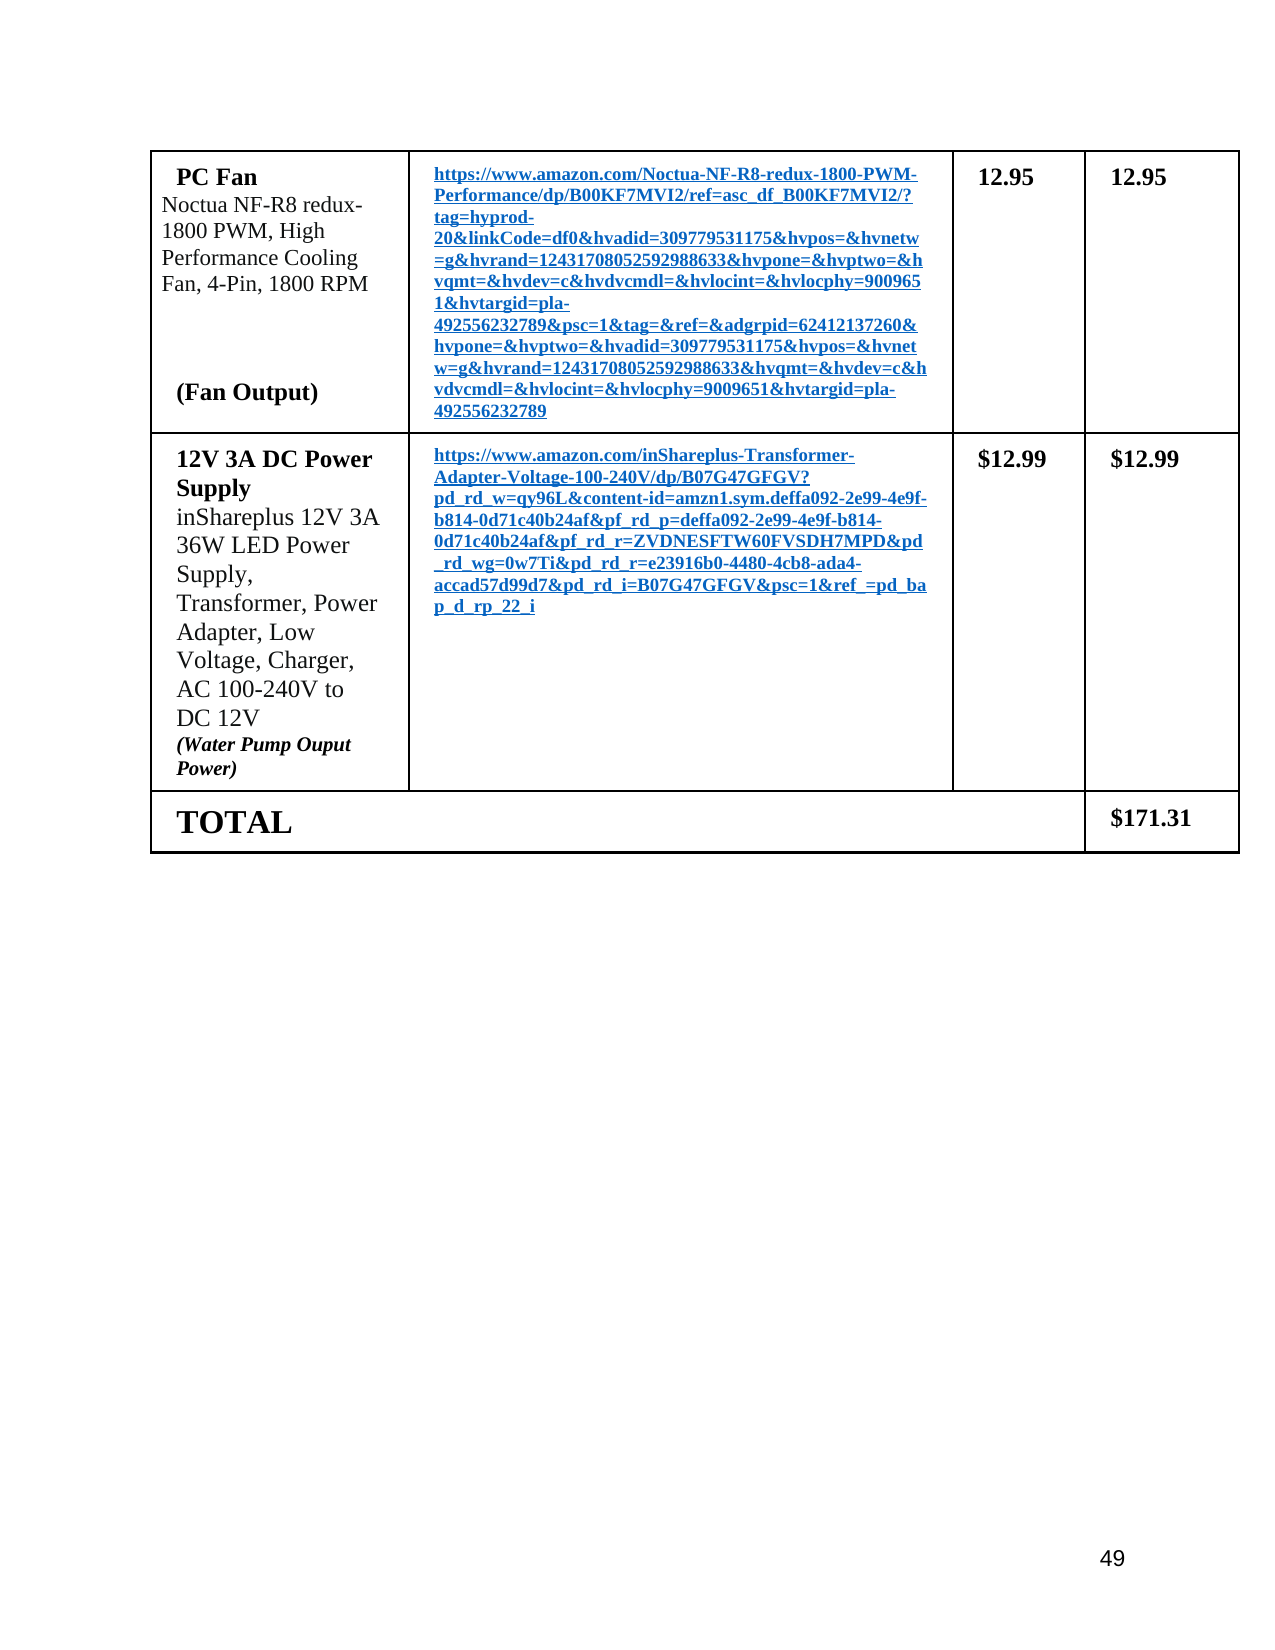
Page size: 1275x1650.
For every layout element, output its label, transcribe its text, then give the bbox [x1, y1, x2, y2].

table_cell $171.31 [1086, 792, 1238, 851]
table_cell 12.95 [1086, 152, 1238, 432]
table_cell 12V 3A DC Power Supply inShareplus 12V 3A 36W LED Power Supply, Transformer, Power Adapter, Low Voltage, Charger, AC 100-240V to DC 12V (Water Pump Ouput Power) [152, 434, 408, 790]
table_cell PC Fan Noctua NF-R8 redux-1800 PWM, High Performance Cooling Fan, 4-Pin, 1800 RPM (Fan Output) [152, 152, 408, 432]
table_cell $12.99 [954, 434, 1084, 790]
table_cell $12.99 [1086, 434, 1238, 790]
table_cell https://www.amazon.com/Noctua-NF-R8-redux-1800-PWM-Performance/dp/B00KF7MVI2/ref=asc_df_B00KF7MVI2/?tag=hyprod-20&linkCode=df0&hvadid=309779531175&hvpos=&hvnetw=g&hvrand=12431708052592988633&hvpone=&hvptwo=&hvqmt=&hvdev=c&hvdvcmdl=&hvlocint=&hvlocphy=9009651&hvtargid=pla-492556232789&psc=1&tag=&ref=&adgrpid=62412137260&hvpone=&hvptwo=&hvadid=309779531175&hvpos=&hvnetw=g&hvrand=12431708052592988633&hvqmt=&hvdev=c&hvdvcmdl=&hvlocint=&hvlocphy=9009651&hvtargid=pla-492556232789 [410, 152, 952, 432]
table_cell 12.95 [954, 152, 1084, 432]
table_cell TOTAL [152, 792, 1084, 851]
table_cell https://www.amazon.com/inShareplus-Transformer-Adapter-Voltage-100-240V/dp/B07G47GFGV?pd_rd_w=qy96L&content-id=amzn1.sym.deffa092-2e99-4e9f-b814-0d71c40b24af&pf_rd_p=deffa092-2e99-4e9f-b814-0d71c40b24af&pf_rd_r=ZVDNESFTW60FVSDH7MPD&pd_rd_wg=0w7Ti&pd_rd_r=e23916b0-4480-4cb8-ada4-accad57d99d7&pd_rd_i=B07G47GFGV&psc=1&ref_=pd_bap_d_rp_22_i [410, 434, 952, 790]
